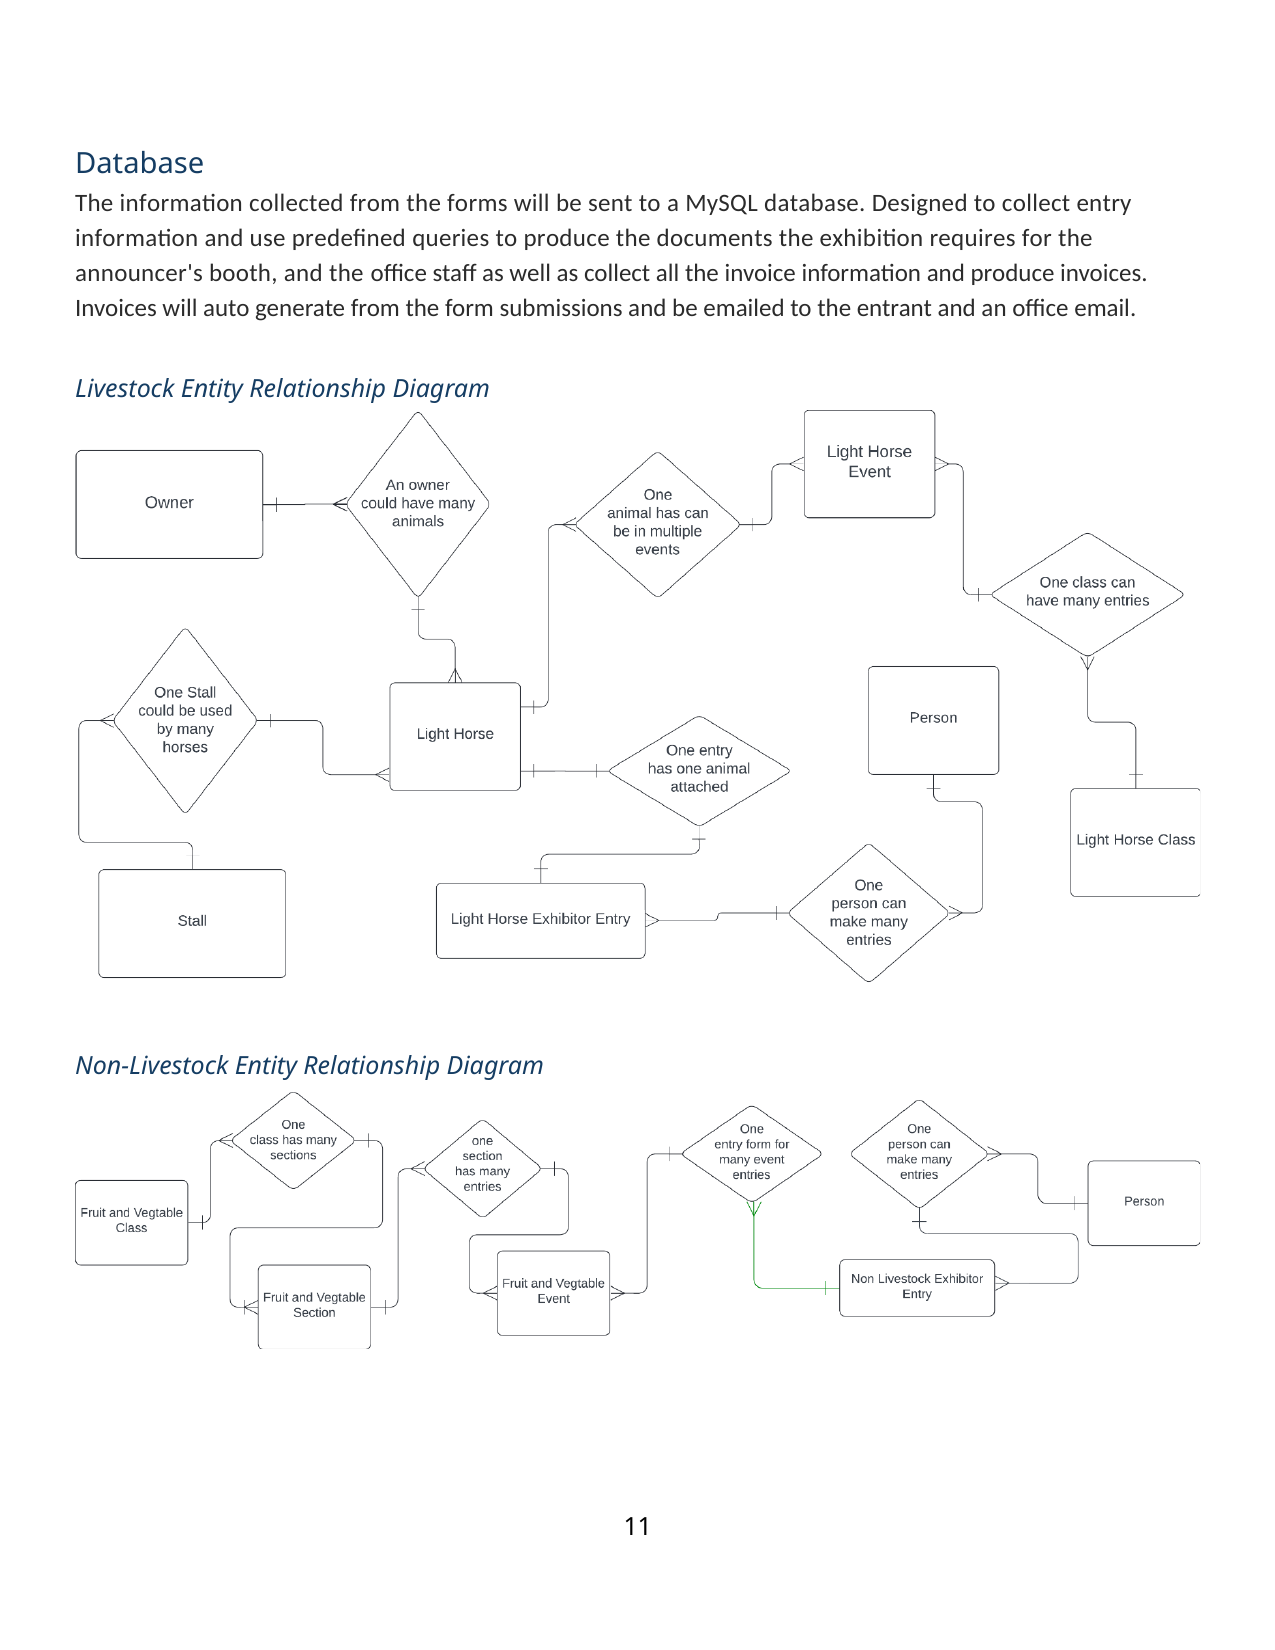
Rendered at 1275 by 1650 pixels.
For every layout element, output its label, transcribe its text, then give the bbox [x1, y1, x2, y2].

picture [75, 1090, 1200, 1349]
subtitle Livestock Entity Relationship Diagram [75, 371, 1200, 410]
picture [75, 410, 1200, 983]
subtitle Non-Livestock Entity Relationship Diagram [75, 1047, 1200, 1082]
subtitle Database [75, 142, 1200, 182]
text The information collected from the forms will be sent to a MySQL database. Designed to collect entry information and use predefined queries to produce the documents the exhibition requires for the announcer's booth, and the office staff as well as collect all the invoice information and produce invoices. Invoices will auto generate from the form submissions and be emailed to the entrant and an office email. [75, 187, 1200, 323]
